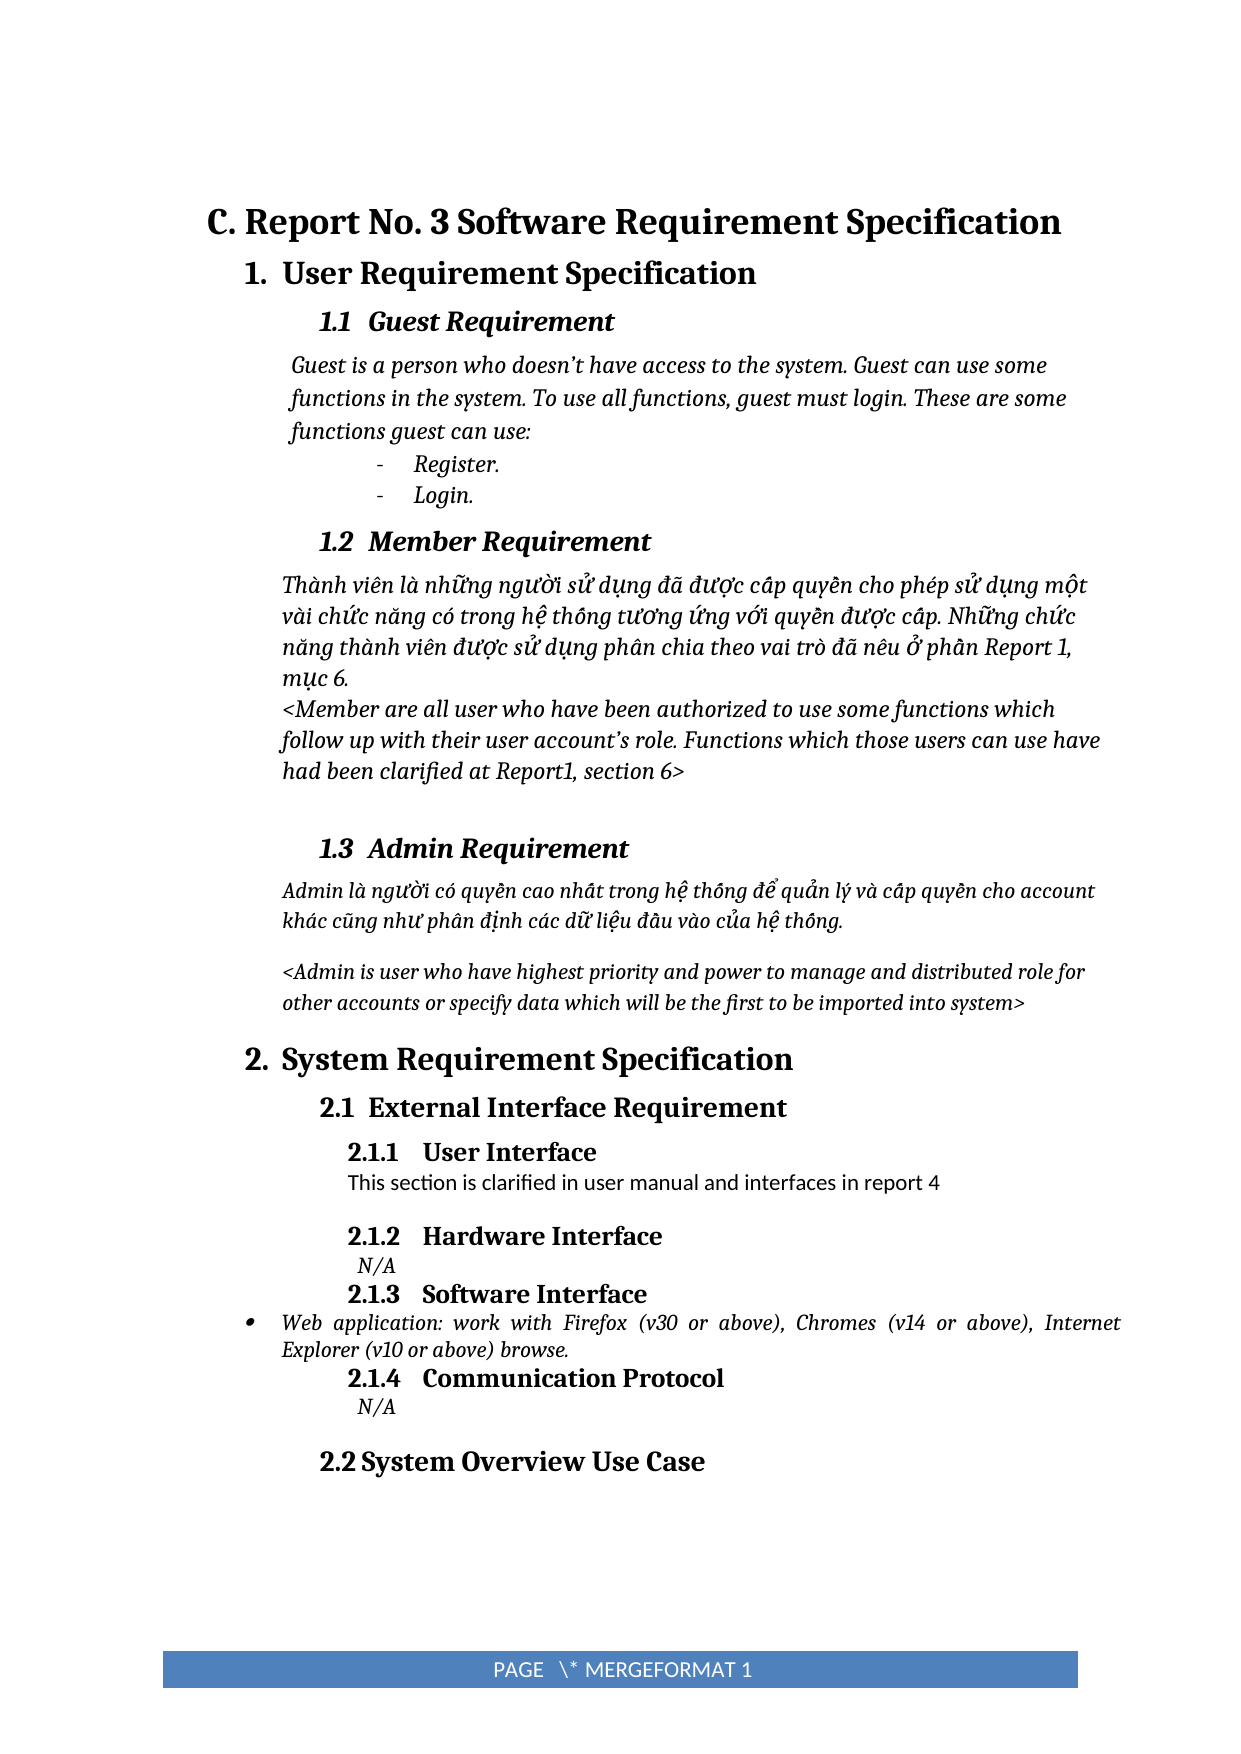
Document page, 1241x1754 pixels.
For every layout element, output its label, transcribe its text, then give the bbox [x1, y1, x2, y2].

list Login. [376, 481, 1122, 510]
list Register. [376, 450, 1122, 479]
subtitle Member Requirement [319, 525, 1122, 558]
subtitle System Requirement Specification [244, 1040, 1122, 1079]
subtitle User Requirement Specification [244, 254, 1122, 293]
text <Admin is user who have highest priority and power to manage and distributed role for other accounts or specify data which will be the first to be imported into system> [282, 959, 1122, 1016]
subtitle External Interface Requirement [319, 1091, 1122, 1125]
subtitle Report No. 3 Software Requirement Specification [207, 201, 1122, 244]
subtitle System Overview Use Case [319, 1445, 1122, 1478]
subtitle Communication Protocol [348, 1363, 1122, 1394]
subtitle Guest Requirement [319, 305, 1122, 339]
text This section is clarified in user manual and interfaces in report 4 [348, 1168, 1122, 1196]
subtitle Admin Requirement [319, 832, 1122, 865]
text N/A [282, 1394, 1122, 1420]
list Thành viên là những người sử dụng đã được cấp quyền cho phép sử dụng một vài chức năng có trong hệ thống tương ứng với quyền được cấp. Những chức năng thành viên được sử dụng phân chia theo vai trò đã nêu ở phần Report 1, mục 6. [282, 571, 1122, 693]
subtitle Software Interface [348, 1279, 1122, 1310]
list Web application: work with Firefox (v30 or above), Chromes (v14 or above), Internet Explorer (v10 or above) browse. [244, 1310, 1122, 1363]
list <Member are all user who have been authorized to use some functions which follow up with their user account’s role. Functions which those users can use have had been clarified at Report1, section 6> [282, 695, 1122, 786]
subtitle Hardware Interface [348, 1221, 1122, 1252]
text Admin là người có quyền cao nhất trong hệ thống để quản lý và cấp quyền cho account khác cũng như phân định các dữ liệu đầu vào của hệ thống. [282, 878, 1122, 934]
text N/A [347, 1252, 1122, 1279]
text Guest is a person who doesn’t have access to the system. Guest can use some functions in the system. To use all functions, guest must login. These are some functions guest can use: [291, 351, 1122, 446]
subtitle User Interface [348, 1137, 1122, 1168]
